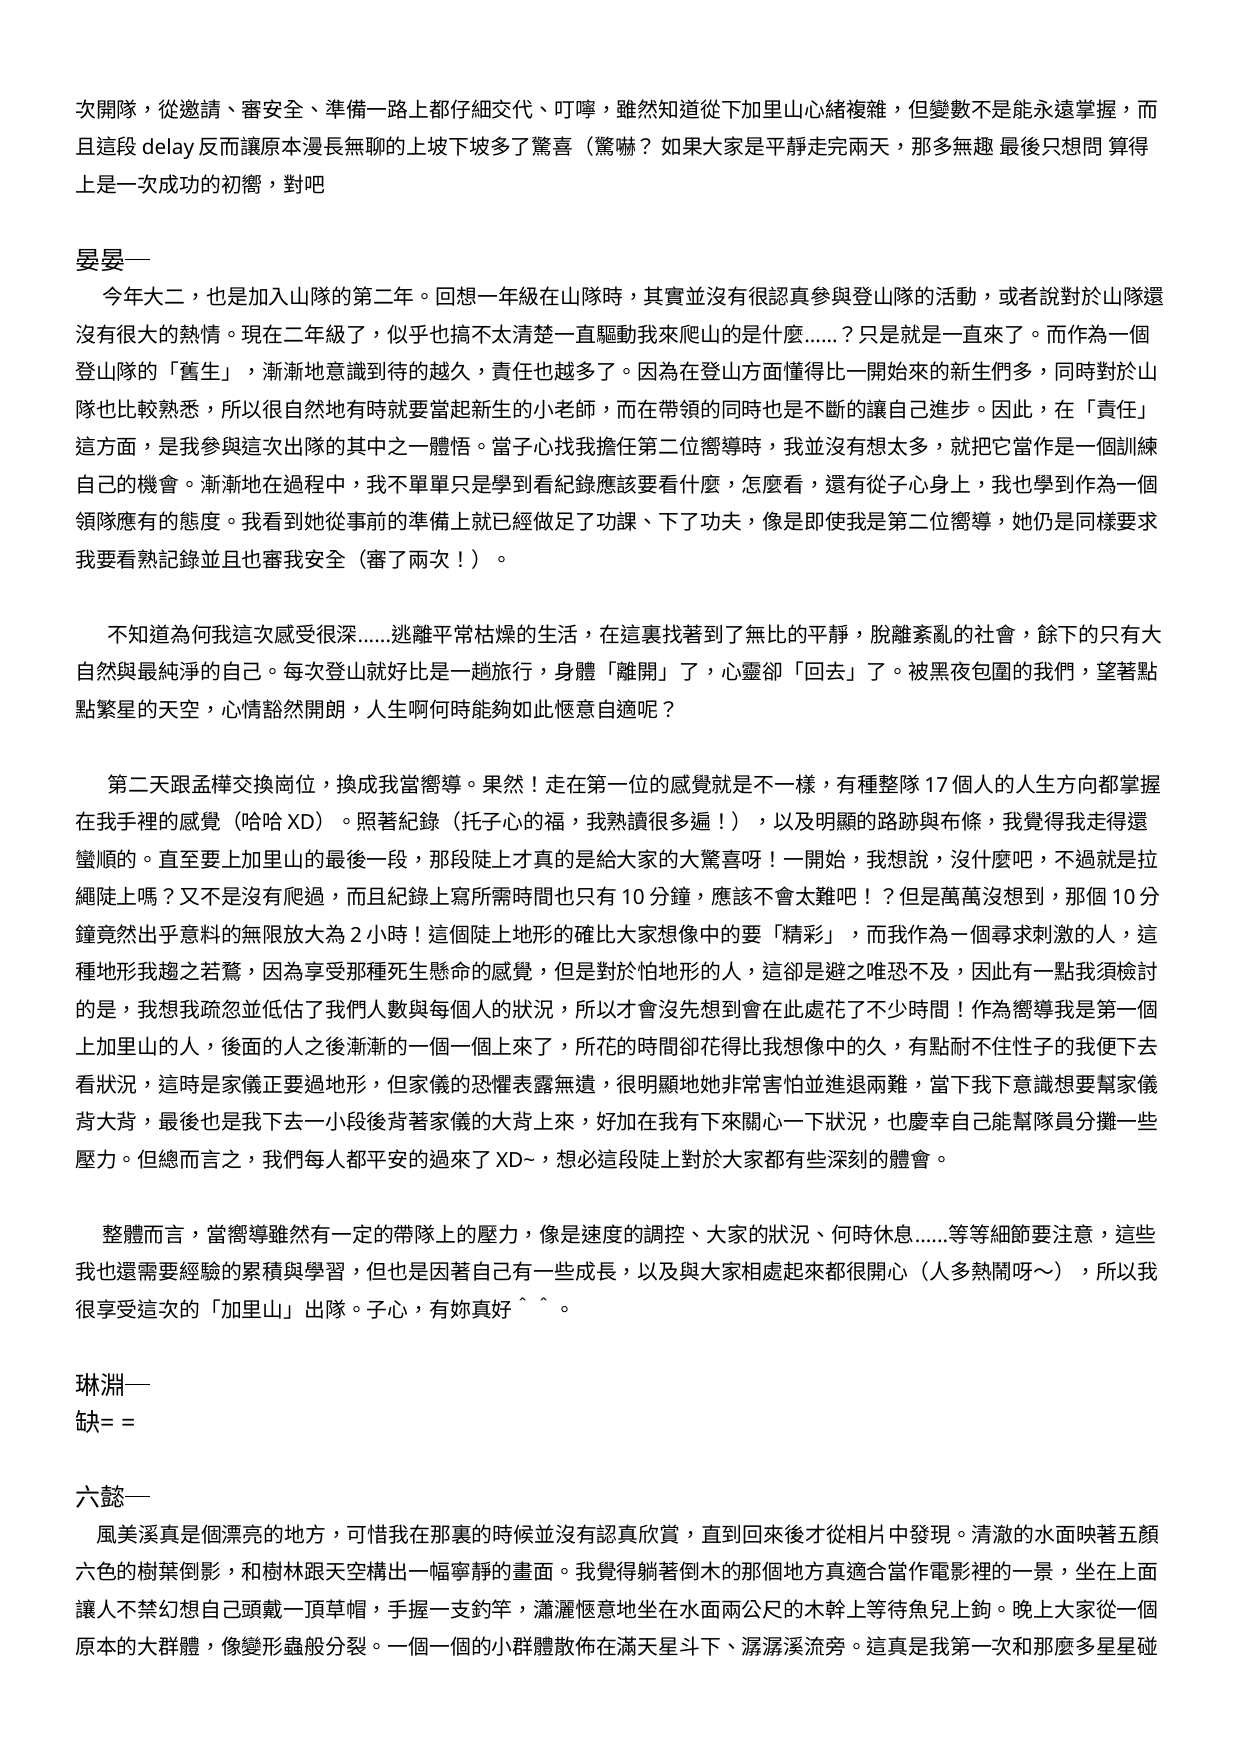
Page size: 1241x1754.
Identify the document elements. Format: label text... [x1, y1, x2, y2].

text 整體而言，當嚮導雖然有一定的帶隊上的壓力，像是速度的調控、大家的狀況、何時休息......等等細節要注意，這些我也還需要經驗的累積與學習，但也是因著自己有一些成長，以及與大家相處起來都很開心（人多熱鬧呀～），所以我很享受這次的「加里山」出隊。子心，有妳真好＾＾。 [75, 1214, 1165, 1327]
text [75, 1514, 1165, 1664]
text 今年大二，也是加入山隊的第二年。回想一年級在山隊時，其實並沒有很認真參與登山隊的活動，或者說對於山隊還沒有很大的熱情。現在二年級了，似乎也搞不太清楚一直驅動我來爬山的是什麼......？只是就是一直來了。而作為一個登山隊的「舊生」，漸漸地意識到待的越久，責任也越多了。因為在登山方面懂得比一開始來的新生們多，同時對於山隊也比較熟悉，所以很自然地有時就要當起新生的小老師，而在帶領的同時也是不斷的讓自己進步。因此，在「責任」這方面，是我參與這次出隊的其中之一體悟。當子心找我擔任第二位嚮導時，我並沒有想太多，就把它當作是一個訓練自己的機會。漸漸地在過程中，我不單單只是學到看紀錄應該要看什麼，怎麼看，還有從子心身上，我也學到作為一個領隊應有的態度。我看到她從事前的準備上就已經做足了功課、下了功夫，像是即使我是第二位嚮導，她仍是同樣要求我要看熟記錄並且也審我安全（審了兩次！）。 [75, 277, 1165, 577]
text 不知道為何我這次感受很深......逃離平常枯燥的生活，在這裏找著到了無比的平靜，脫離紊亂的社會，餘下的只有大自然與最純淨的自己。每次登山就好比是一趟旅行，身體「離開」了，心靈卻「回去」了。被黑夜包圍的我們，望著點點繁星的天空，心情豁然開朗，人生啊何時能夠如此愜意自適呢？ [75, 614, 1165, 727]
text 第二天跟孟樺交換崗位，換成我當嚮導。果然！走在第一位的感覺就是不一樣，有種整隊17個人的人生方向都掌握在我手裡的感覺（哈哈XD）。照著紀錄（托子心的福，我熟讀很多遍！），以及明顯的路跡與布條，我覺得我走得還蠻順的。直至要上加里山的最後一段，那段陡上才真的是給大家的大驚喜呀！一開始，我想說，沒什麼吧，不過就是拉繩陡上嗎？又不是沒有爬過，而且紀錄上寫所需時間也只有10分鐘，應該不會太難吧！？但是萬萬沒想到，那個10分鐘竟然出乎意料的無限放大為2小時！這個陡上地形的確比大家想像中的要「精彩」，而我作為ㄧ個尋求刺激的人，這種地形我趨之若鶩，因為享受那種死生懸命的感覺，但是對於怕地形的人，這卻是避之唯恐不及，因此有一點我須檢討的是，我想我疏忽並低估了我們人數與每個人的狀況，所以才會沒先想到會在此處花了不少時間！作為嚮導我是第一個上加里山的人，後面的人之後漸漸的一個一個上來了，所花的時間卻花得比我想像中的久，有點耐不住性子的我便下去看狀況，這時是家儀正要過地形，但家儀的恐懼表露無遺，很明顯地她非常害怕並進退兩難，當下我下意識想要幫家儀背大背，最後也是我下去一小段後背著家儀的大背上來，好加在我有下來關心一下狀況，也慶幸自己能幫隊員分攤一些壓力。但總而言之，我們每人都平安的過來了XD~，想必這段陡上對於大家都有些深刻的體會。 [75, 764, 1165, 1177]
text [75, 89, 1165, 202]
text 晏晏─ [75, 239, 1165, 277]
text 缺= = [75, 1402, 1165, 1439]
text 琳淵─ [75, 1364, 1165, 1402]
text 六懿─ [75, 1477, 1165, 1514]
